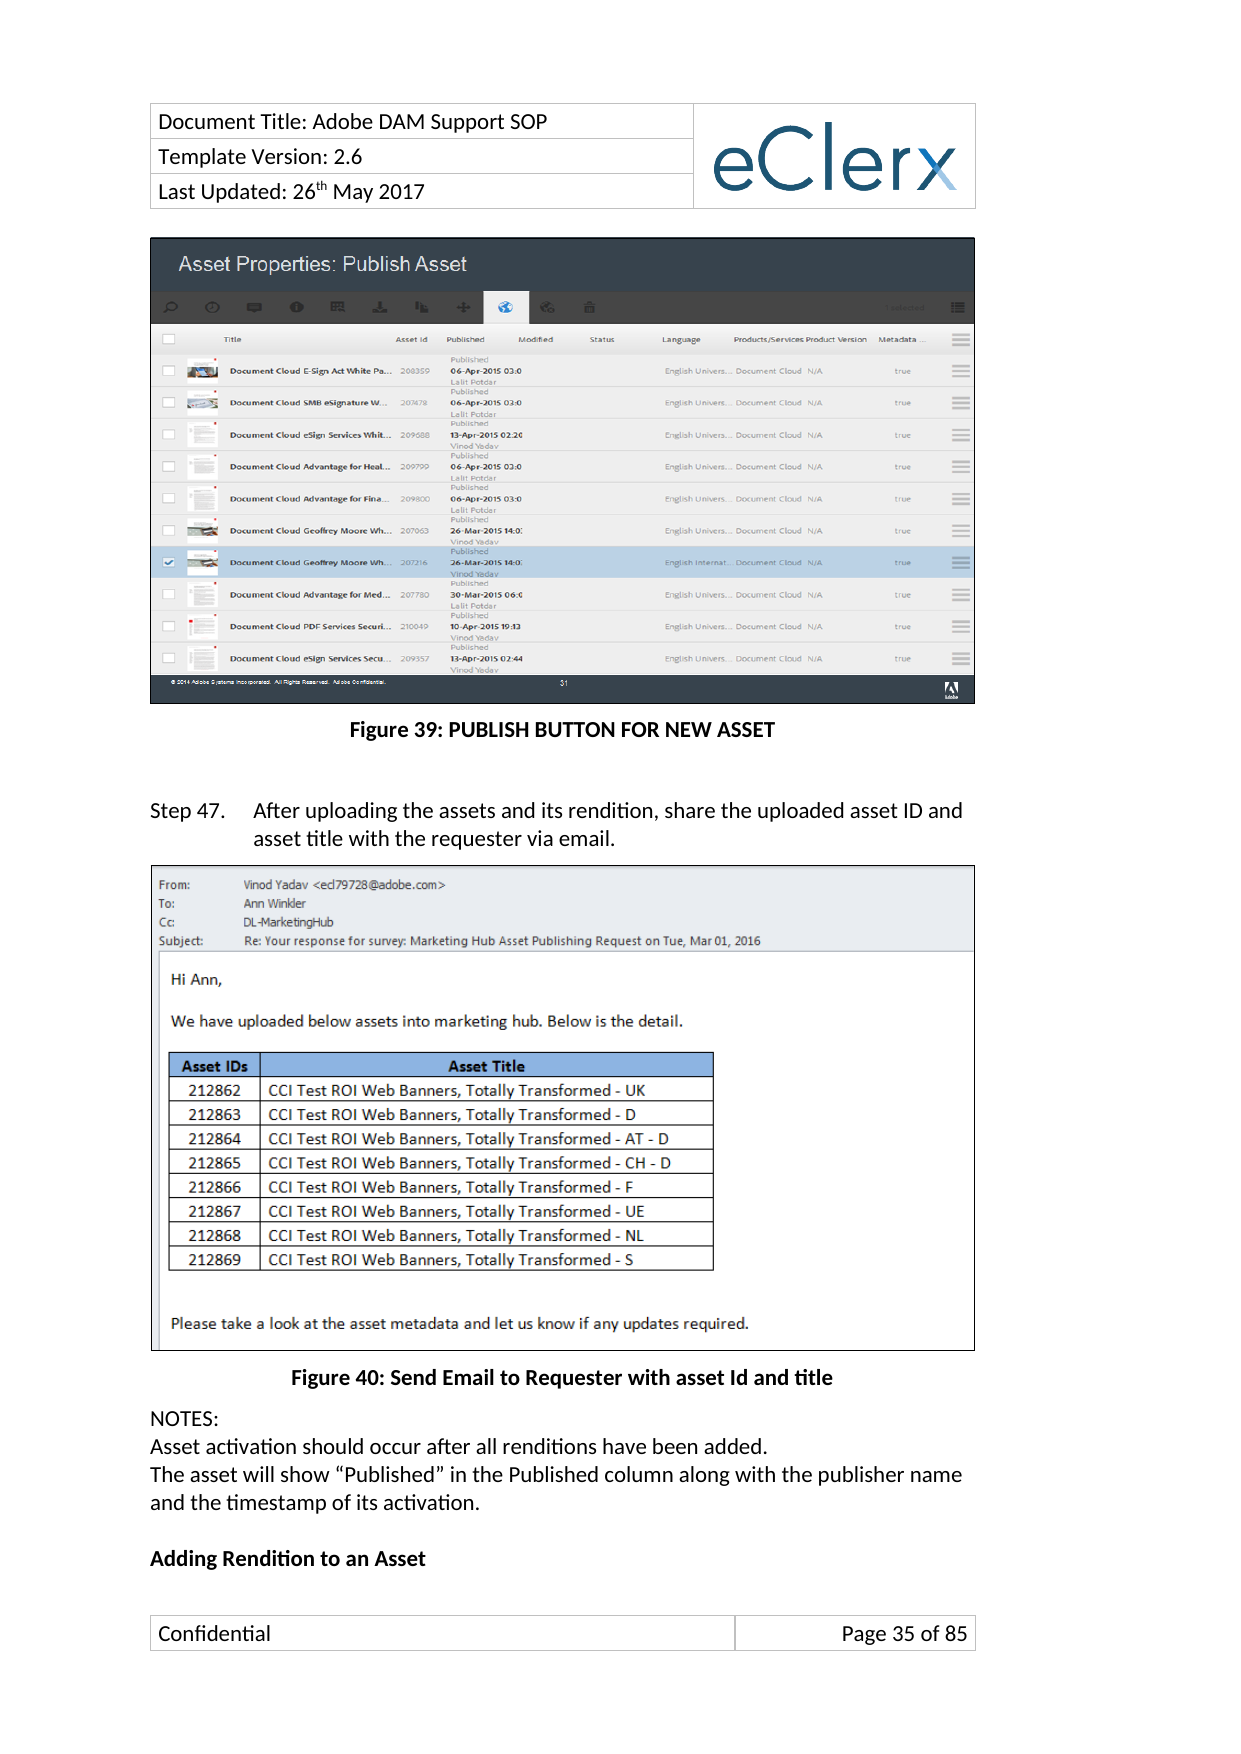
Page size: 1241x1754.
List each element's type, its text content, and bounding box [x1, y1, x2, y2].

text NOTES: [150, 1404, 975, 1432]
picture [152, 866, 974, 1350]
picture [711, 108, 958, 204]
text Figure 40: Send Email to Requester with asset Id and title [150, 1363, 975, 1392]
list After uploading the assets and its rendition, share the uploaded asset ID and asset title with the requester via email. [150, 797, 975, 853]
text Adding Rendition to an Asset [150, 1544, 975, 1572]
text The asset will show “Published” in the Published column along with the publisher name and the timestamp of its activation. [150, 1460, 975, 1516]
text Asset activation should occur after all renditions have been added. [150, 1432, 975, 1460]
text Figure 39: PUBLISH BUTTON FOR NEW ASSET [150, 716, 975, 743]
picture [151, 239, 974, 703]
